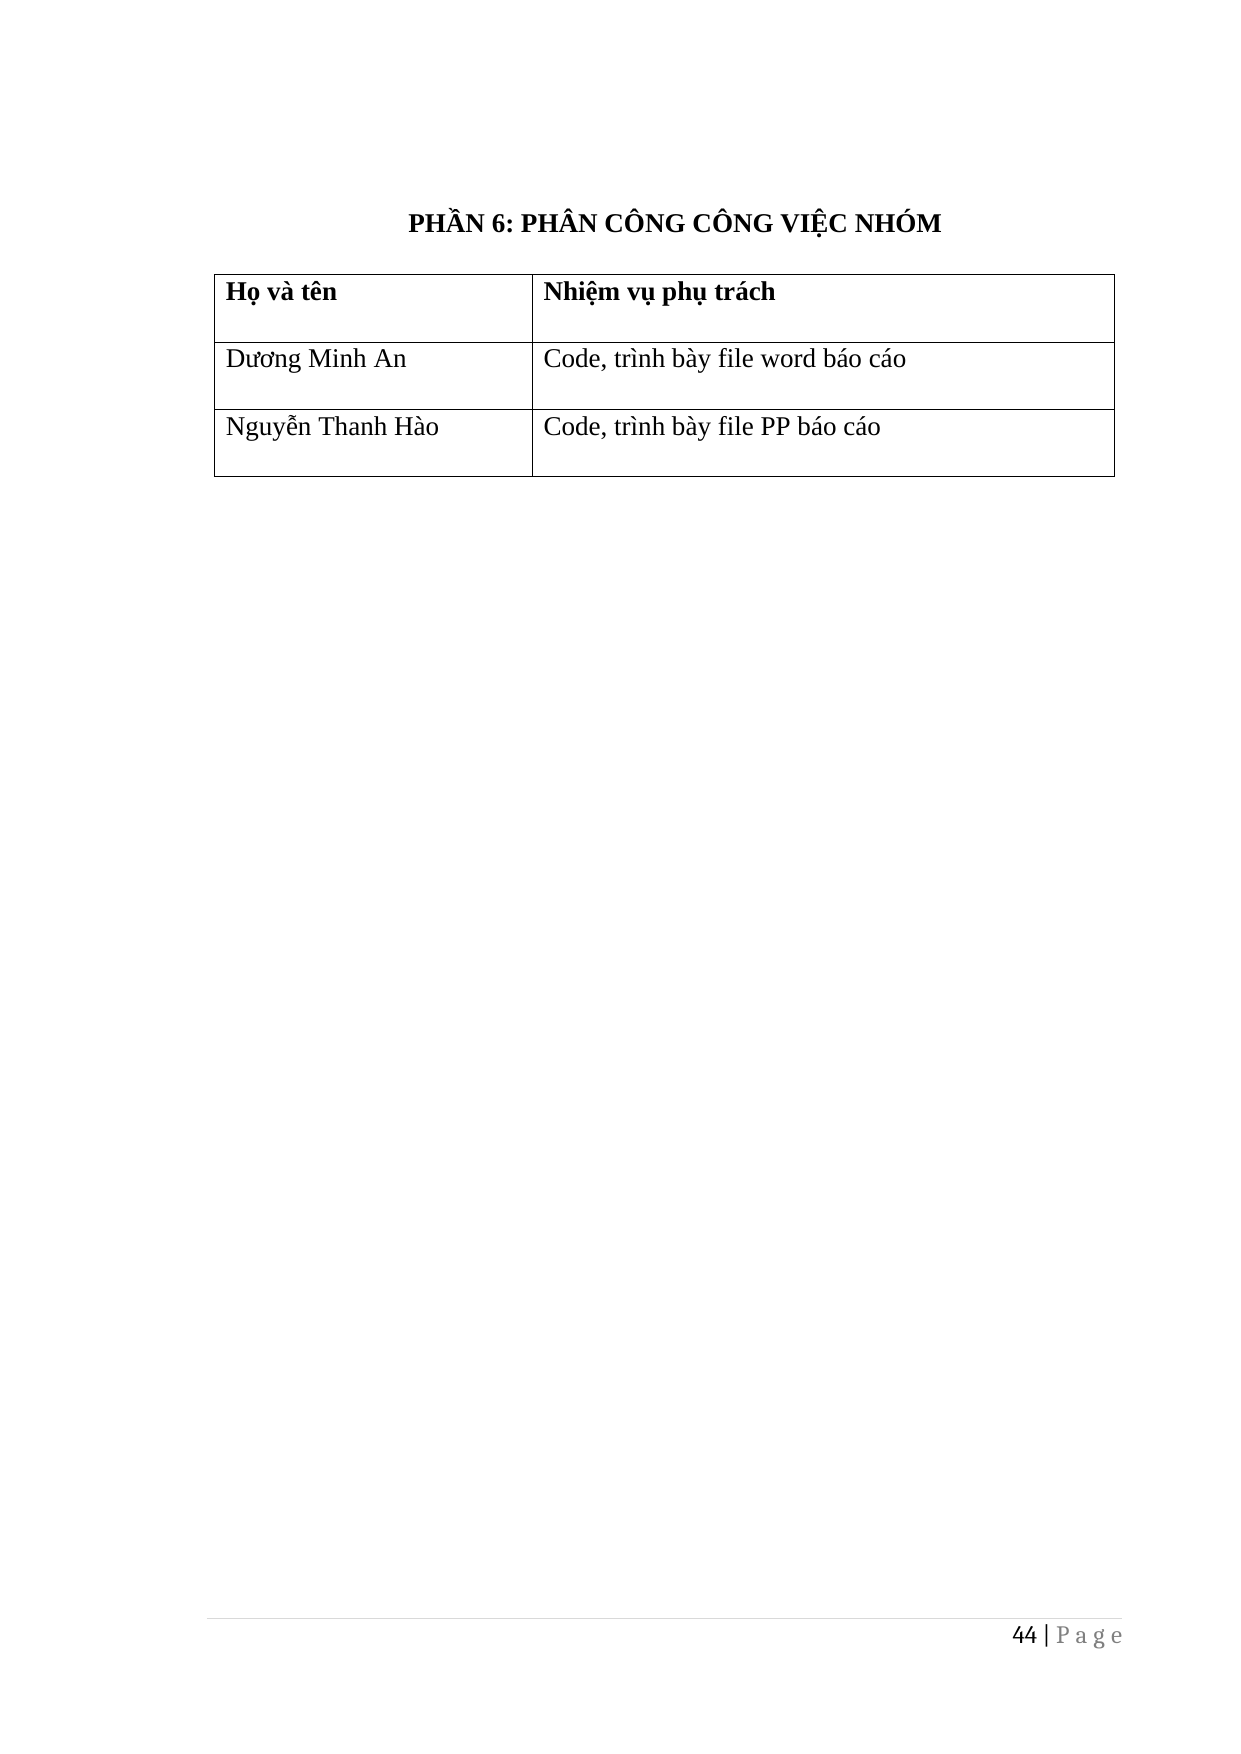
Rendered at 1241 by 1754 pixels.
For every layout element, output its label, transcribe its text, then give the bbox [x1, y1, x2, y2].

table_header Họ và tên [215, 275, 532, 342]
table_cell Nguyễn Thanh Hào [215, 410, 532, 476]
table_cell Code, trình bày file word báo cáo [533, 343, 1114, 409]
table_cell Dương Minh An [215, 343, 532, 409]
table_header Nhiệm vụ phụ trách [533, 275, 1114, 342]
list PHẦN 6: PHÂN CÔNG CÔNG VIỆC NHÓM [222, 207, 1122, 238]
table_cell Code, trình bày file PP báo cáo [533, 410, 1114, 476]
